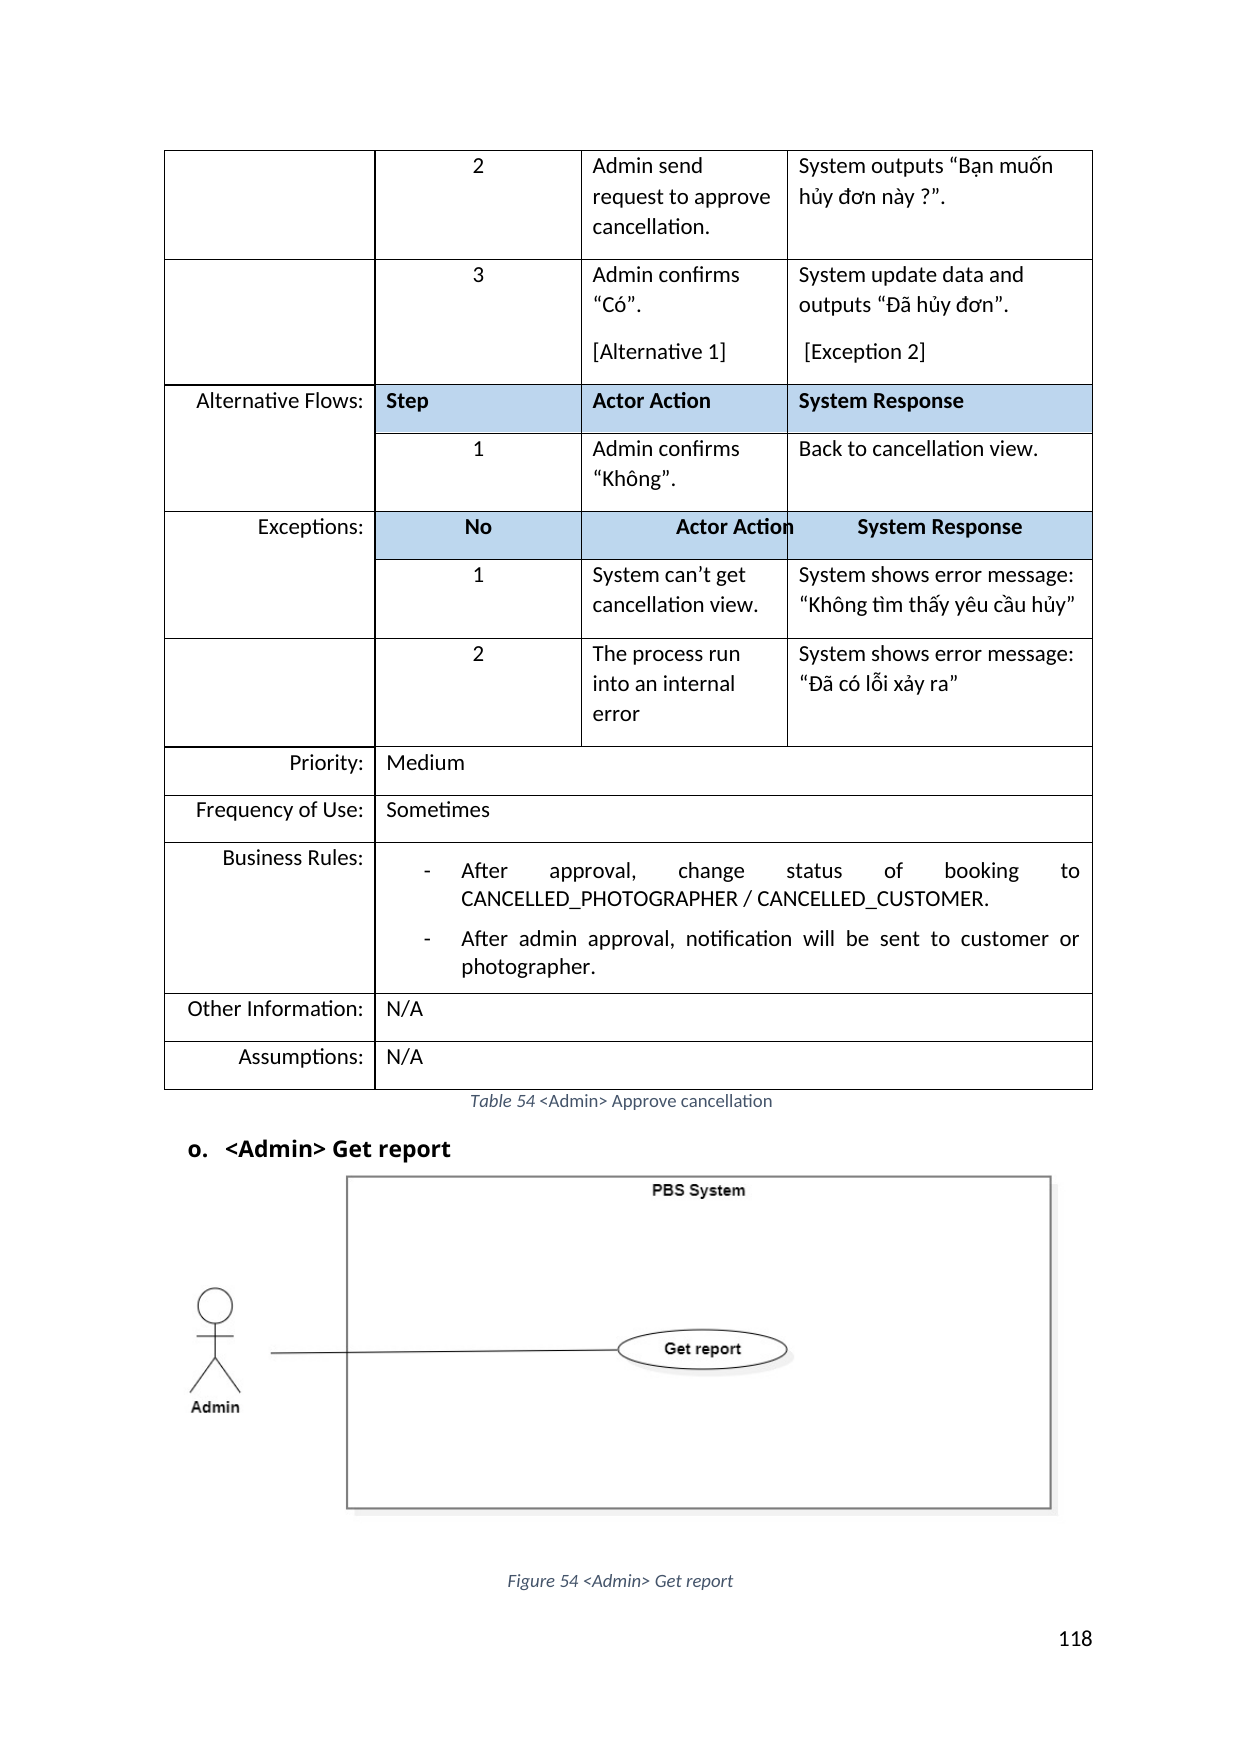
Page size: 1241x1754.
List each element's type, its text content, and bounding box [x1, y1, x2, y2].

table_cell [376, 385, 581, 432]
text Figure 54 <Admin> Get report [150, 1569, 1093, 1592]
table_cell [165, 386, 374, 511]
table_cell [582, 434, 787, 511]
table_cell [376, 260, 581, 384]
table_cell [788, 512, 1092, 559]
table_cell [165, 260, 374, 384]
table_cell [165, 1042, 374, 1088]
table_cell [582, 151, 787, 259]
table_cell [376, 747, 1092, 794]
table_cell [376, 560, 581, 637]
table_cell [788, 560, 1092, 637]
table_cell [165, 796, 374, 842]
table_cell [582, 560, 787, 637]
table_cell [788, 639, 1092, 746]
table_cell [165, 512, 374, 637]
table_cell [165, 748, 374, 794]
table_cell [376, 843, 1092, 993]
picture [150, 1167, 1093, 1551]
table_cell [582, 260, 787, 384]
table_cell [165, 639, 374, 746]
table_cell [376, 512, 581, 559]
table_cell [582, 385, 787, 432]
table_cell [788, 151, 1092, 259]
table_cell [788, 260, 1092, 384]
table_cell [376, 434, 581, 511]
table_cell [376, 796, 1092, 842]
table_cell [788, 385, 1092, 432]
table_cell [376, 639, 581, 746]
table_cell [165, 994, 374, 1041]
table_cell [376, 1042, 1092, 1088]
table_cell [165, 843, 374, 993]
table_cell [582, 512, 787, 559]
subtitle <Admin> Get report [187, 1133, 1093, 1164]
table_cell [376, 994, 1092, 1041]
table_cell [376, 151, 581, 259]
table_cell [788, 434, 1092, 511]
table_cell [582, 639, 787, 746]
